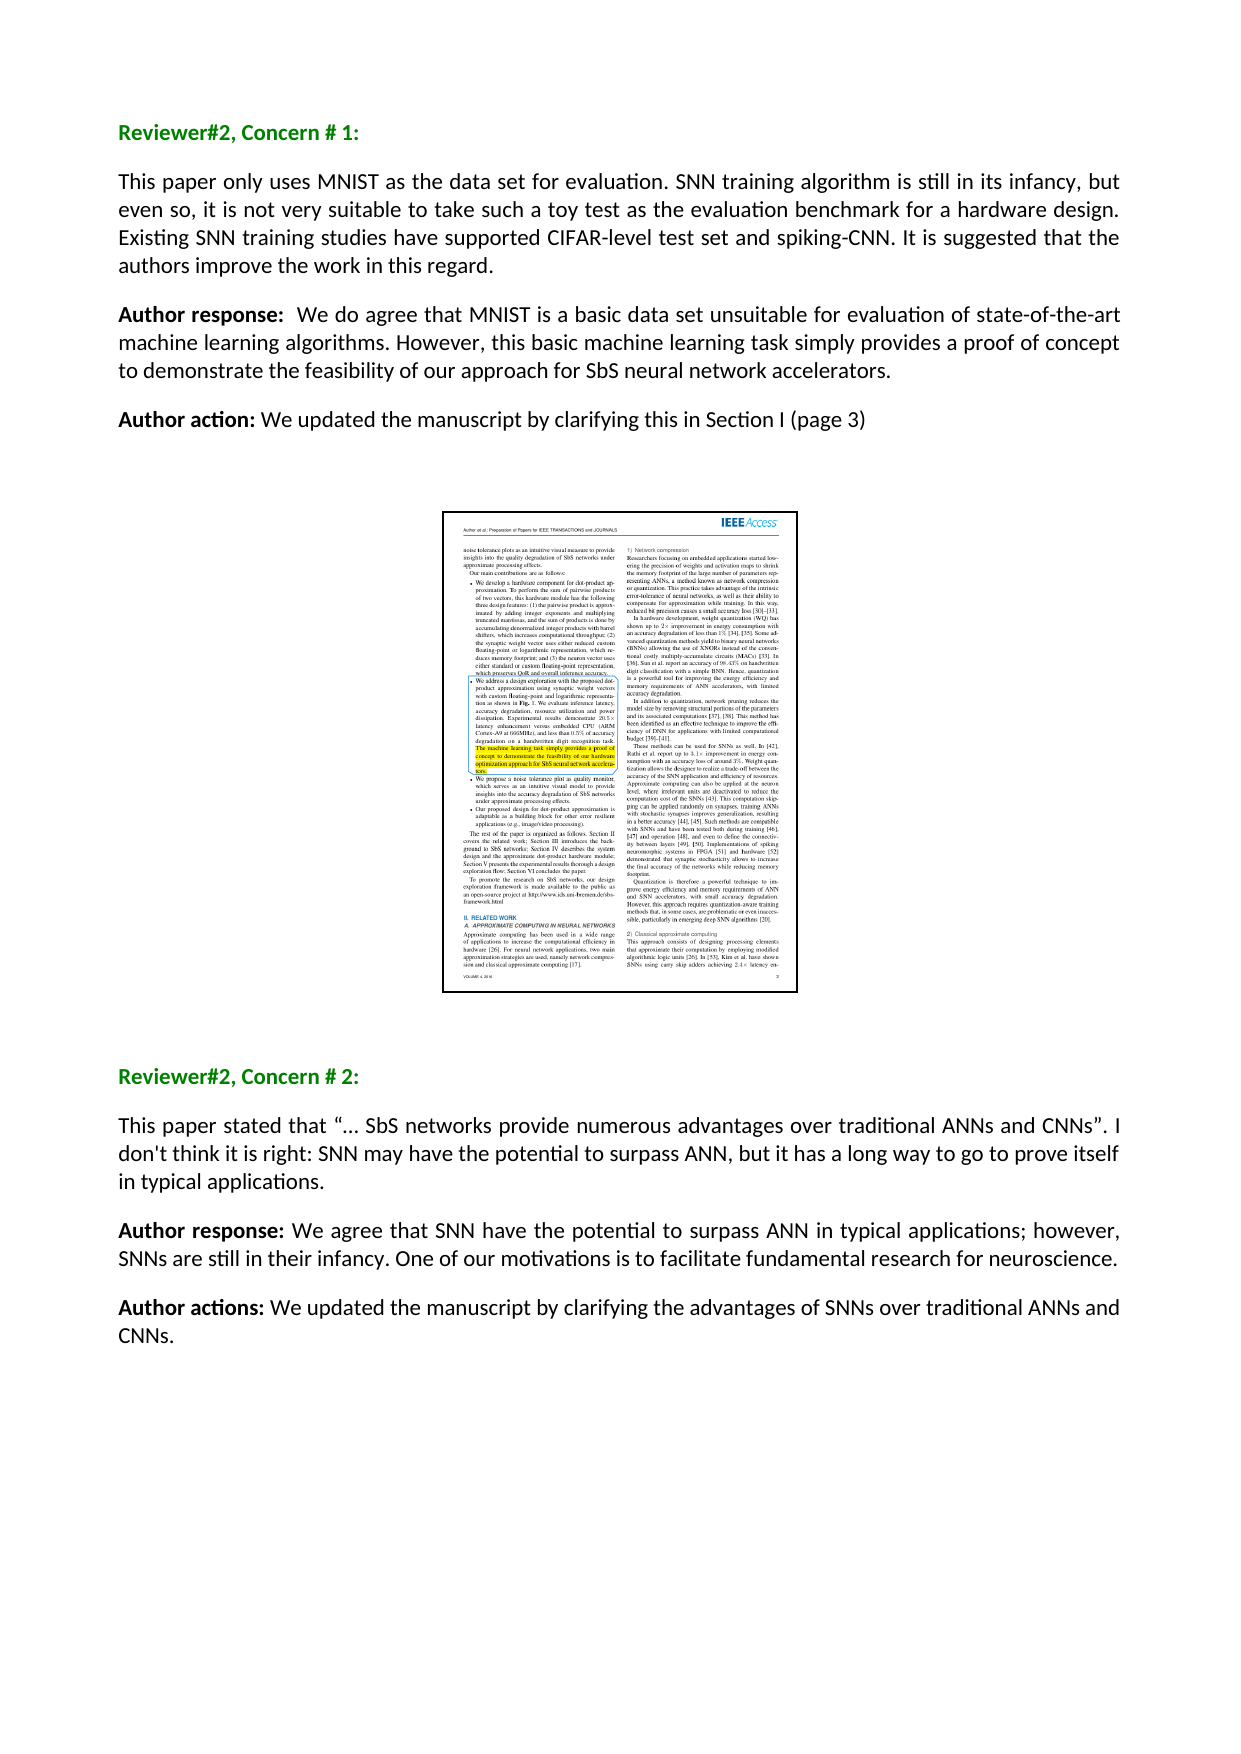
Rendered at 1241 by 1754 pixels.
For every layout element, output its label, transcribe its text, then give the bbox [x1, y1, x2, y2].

text Author response: We agree that SNN have the potential to surpass ANN in typical applications; however, SNNs are still in their infancy. One of our motivations is to facilitate fundamental research for neuroscience. [118, 1216, 1122, 1272]
text Author action: We updated the manuscript by clarifying this in Section I (page 3) [118, 405, 1122, 433]
text This paper only uses MNIST as the data set for evaluation. SNN training algorithm is still in its infancy, but even so, it is not very suitable to take such a toy test as the evaluation benchmark for a hardware design. Existing SNN training studies have supported CIFAR-level test set and spiking-CNN. It is suggested that the authors improve the work in this regard. [118, 167, 1122, 279]
text Author response: We do agree that MNIST is a basic data set unsuitable for evaluation of state-of-the-art machine learning algorithms. However, this basic machine learning task simply provides a proof of concept to demonstrate the feasibility of our approach for SbS neural network accelerators. [118, 300, 1122, 384]
text Reviewer#2, Concern # 1: [118, 118, 1122, 146]
text This paper stated that “… SbS networks provide numerous advantages over traditional ANNs and CNNs”. I don't think it is right: SNN may have the potential to surpass ANN, but it has a long way to go to prove itself in typical applications. [118, 1111, 1122, 1195]
picture [444, 513, 796, 991]
text Reviewer#2, Concern # 2: [118, 1062, 1122, 1090]
text Author actions: We updated the manuscript by clarifying the advantages of SNNs over traditional ANNs and CNNs. [118, 1293, 1122, 1349]
